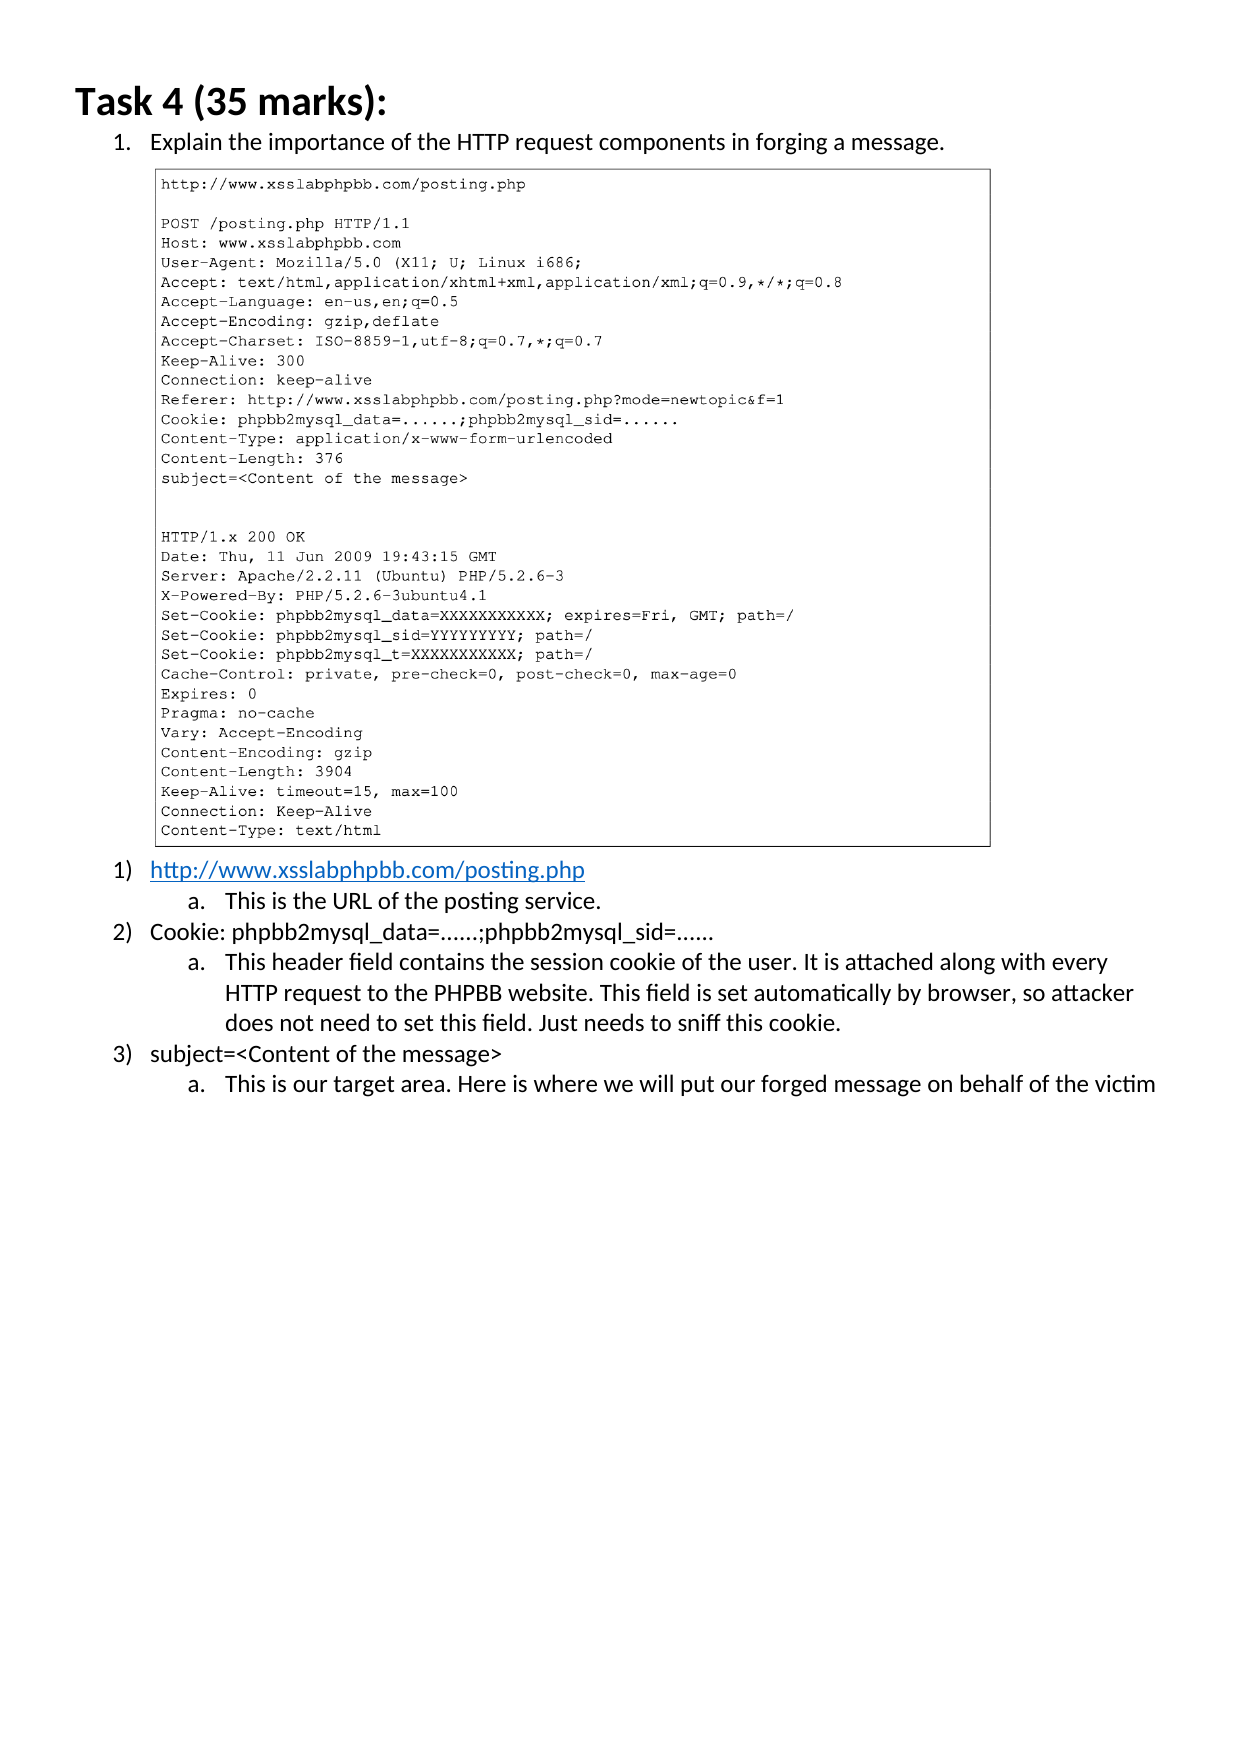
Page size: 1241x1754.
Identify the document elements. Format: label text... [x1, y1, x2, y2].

picture [150, 156, 1001, 855]
list This header field contains the session cookie of the user. It is attached along with every HTTP request to the PHPBB website. This field is set automatically by browser, so attacker does not need to set this field. Just needs to sniff this cookie. [187, 946, 1165, 1038]
list Explain the importance of the HTTP request components in forging a message. [112, 126, 1165, 156]
list This is our target area. Here is where we will put our forged message on behalf of the victim [187, 1068, 1165, 1099]
list This is the URL of the posting service. [187, 885, 1165, 916]
text Task 4 (35 marks): [75, 75, 1165, 126]
list http://www.xsslabphpbb.com/posting.php [112, 854, 1165, 885]
list Cookie: phpbb2mysql_data=......;phpbb2mysql_sid=...... [112, 916, 1165, 946]
list subject=<Content of the message> [112, 1038, 1165, 1068]
